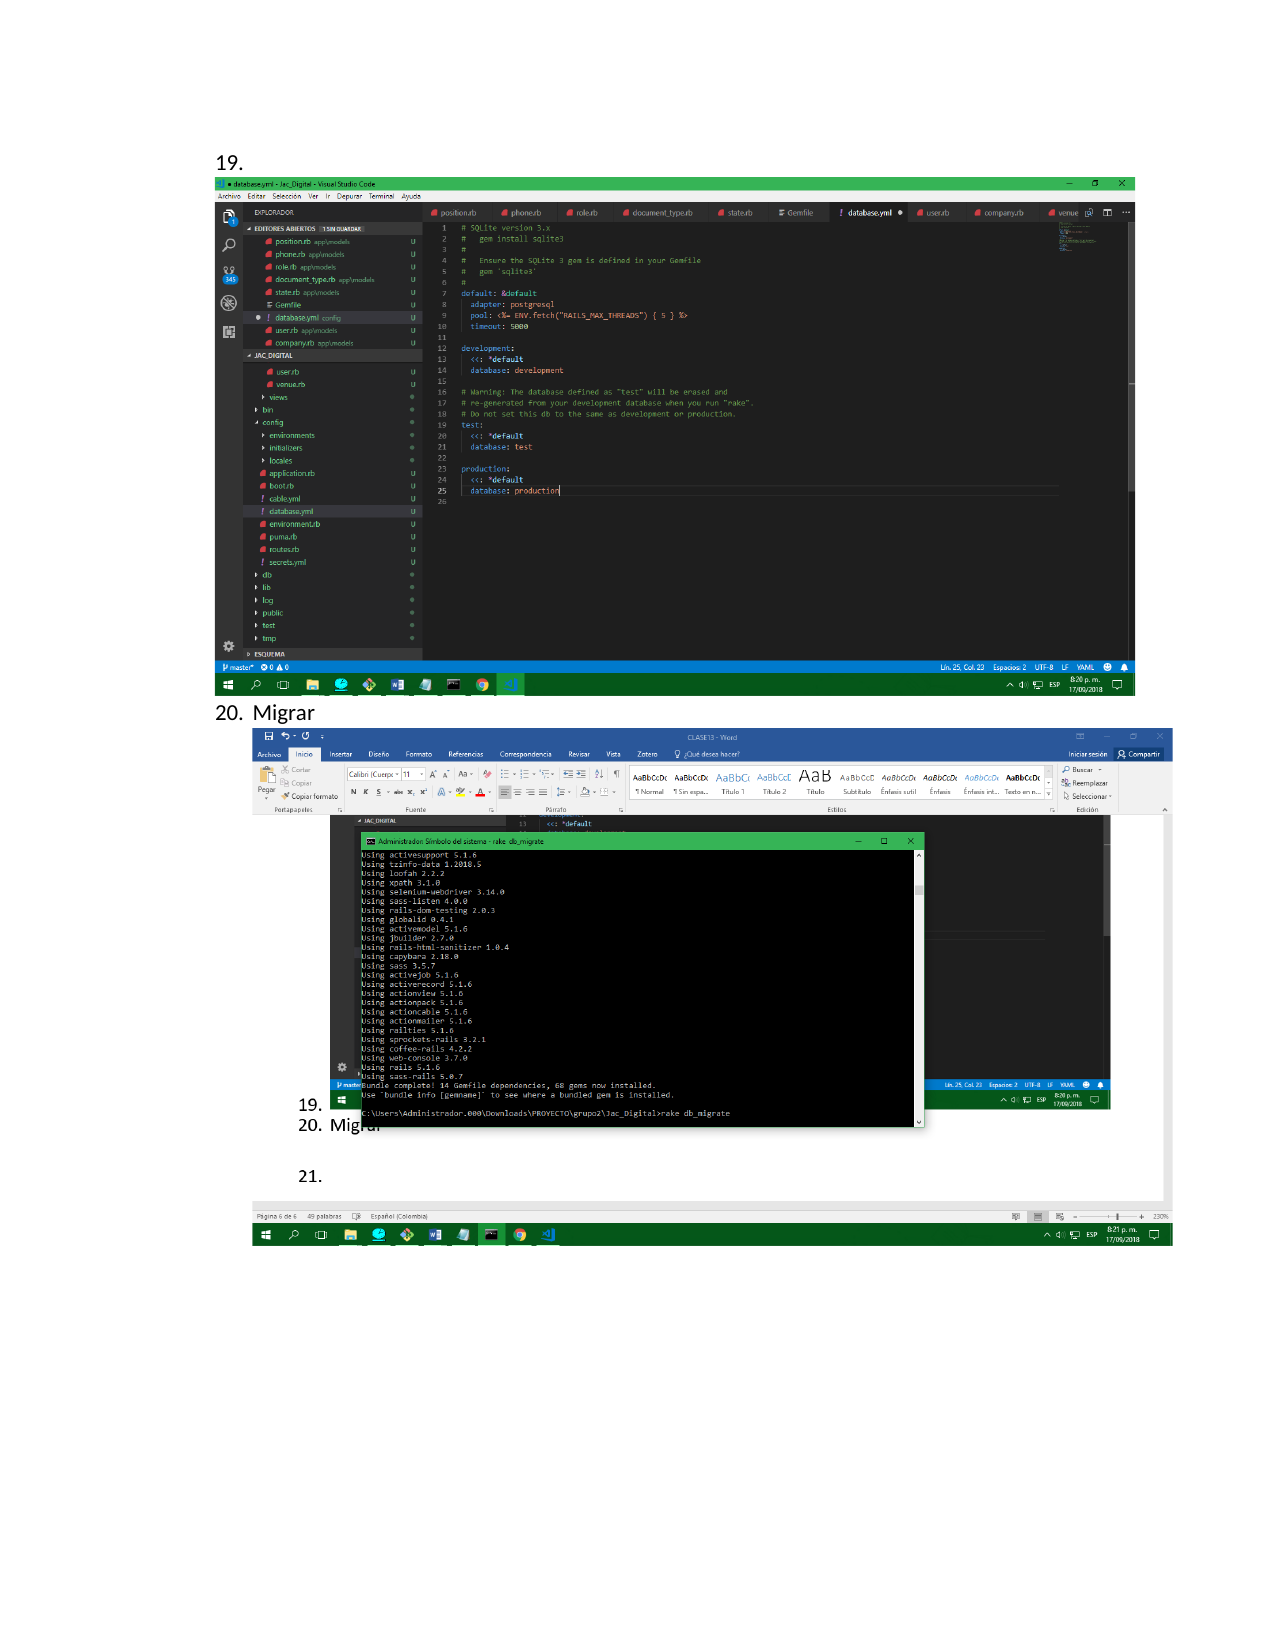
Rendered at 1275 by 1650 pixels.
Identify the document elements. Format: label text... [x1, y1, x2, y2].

list Migrar [215, 698, 1098, 726]
picture [252, 728, 1173, 1246]
picture [214, 177, 1136, 696]
